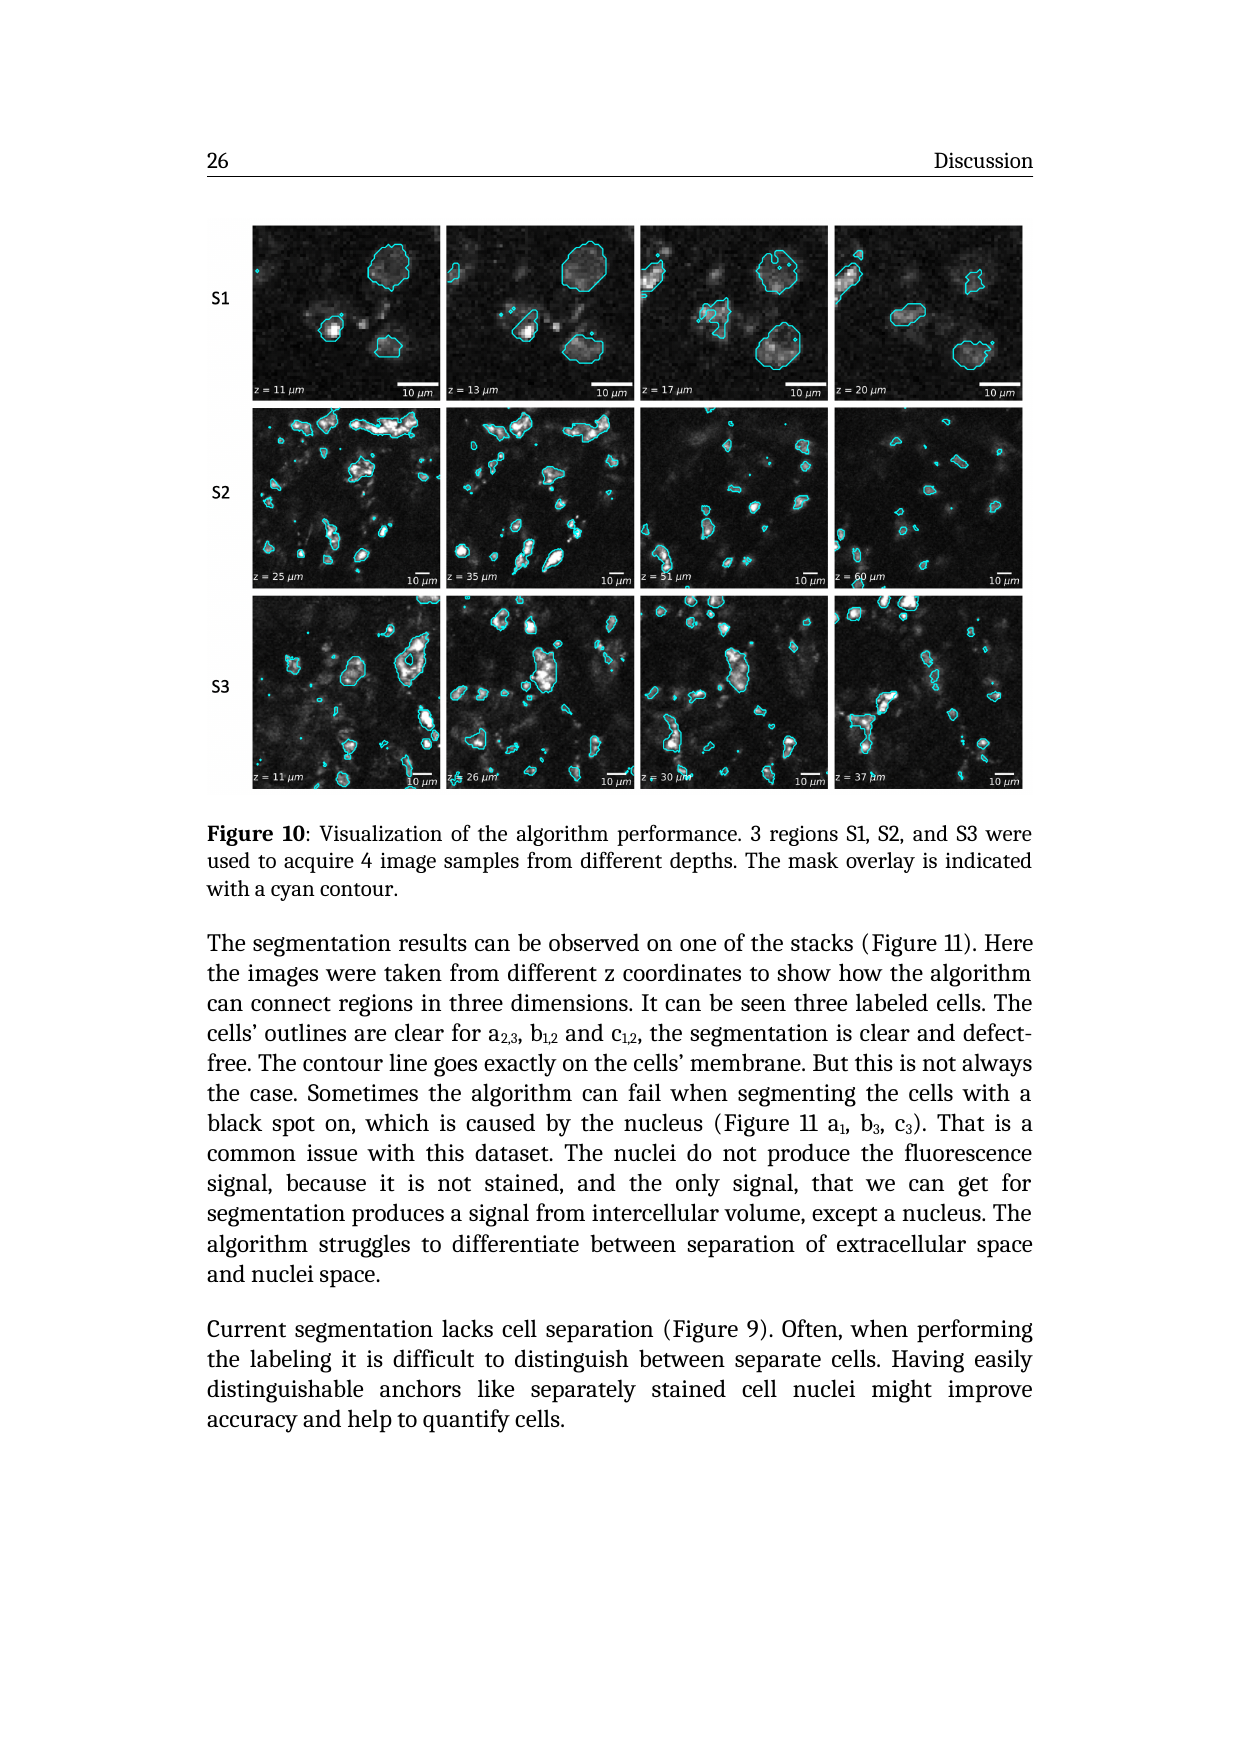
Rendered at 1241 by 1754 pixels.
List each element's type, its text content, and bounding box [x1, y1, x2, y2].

picture [206, 218, 1034, 795]
text Current segmentation lacks cell separation (Figure 9). Often, when performing the labeling it is difficult to distinguish between separate cells. Having easily distinguishable anchors like separately stained cell nuclei might improve accuracy and help to quantify cells. [207, 1315, 1033, 1434]
text The segmentation results can be observed on one of the stacks (Figure 11). Here the images were taken from different z coordinates to show how the algorithm can connect regions in three dimensions. It can be seen three labeled cells. The cells’ outlines are clear for a2,3, b1,2 and c1,2, the segmentation is clear and defect-free. The contour line goes exactly on the cells’ membrane. But this is not always the case. Sometimes the algorithm can fail when segmenting the cells with a black spot on, which is caused by the nucleus (Figure 11 a1, b3, c3). That is a common issue with this dataset. The nuclei do not produce the fluorescence signal, because it is not stained, and the only signal, that we can get for segmentation produces a signal from intercellular volume, except a nucleus. The algorithm struggles to differentiate between separation of extracellular space and nuclei space. [207, 928, 1033, 1288]
text Figure 10: Visualization of the algorithm performance. 3 regions S1, S2, and S3 were used to acquire 4 image samples from different depths. The mask overlay is indicated with a cyan contour. [207, 821, 1033, 902]
